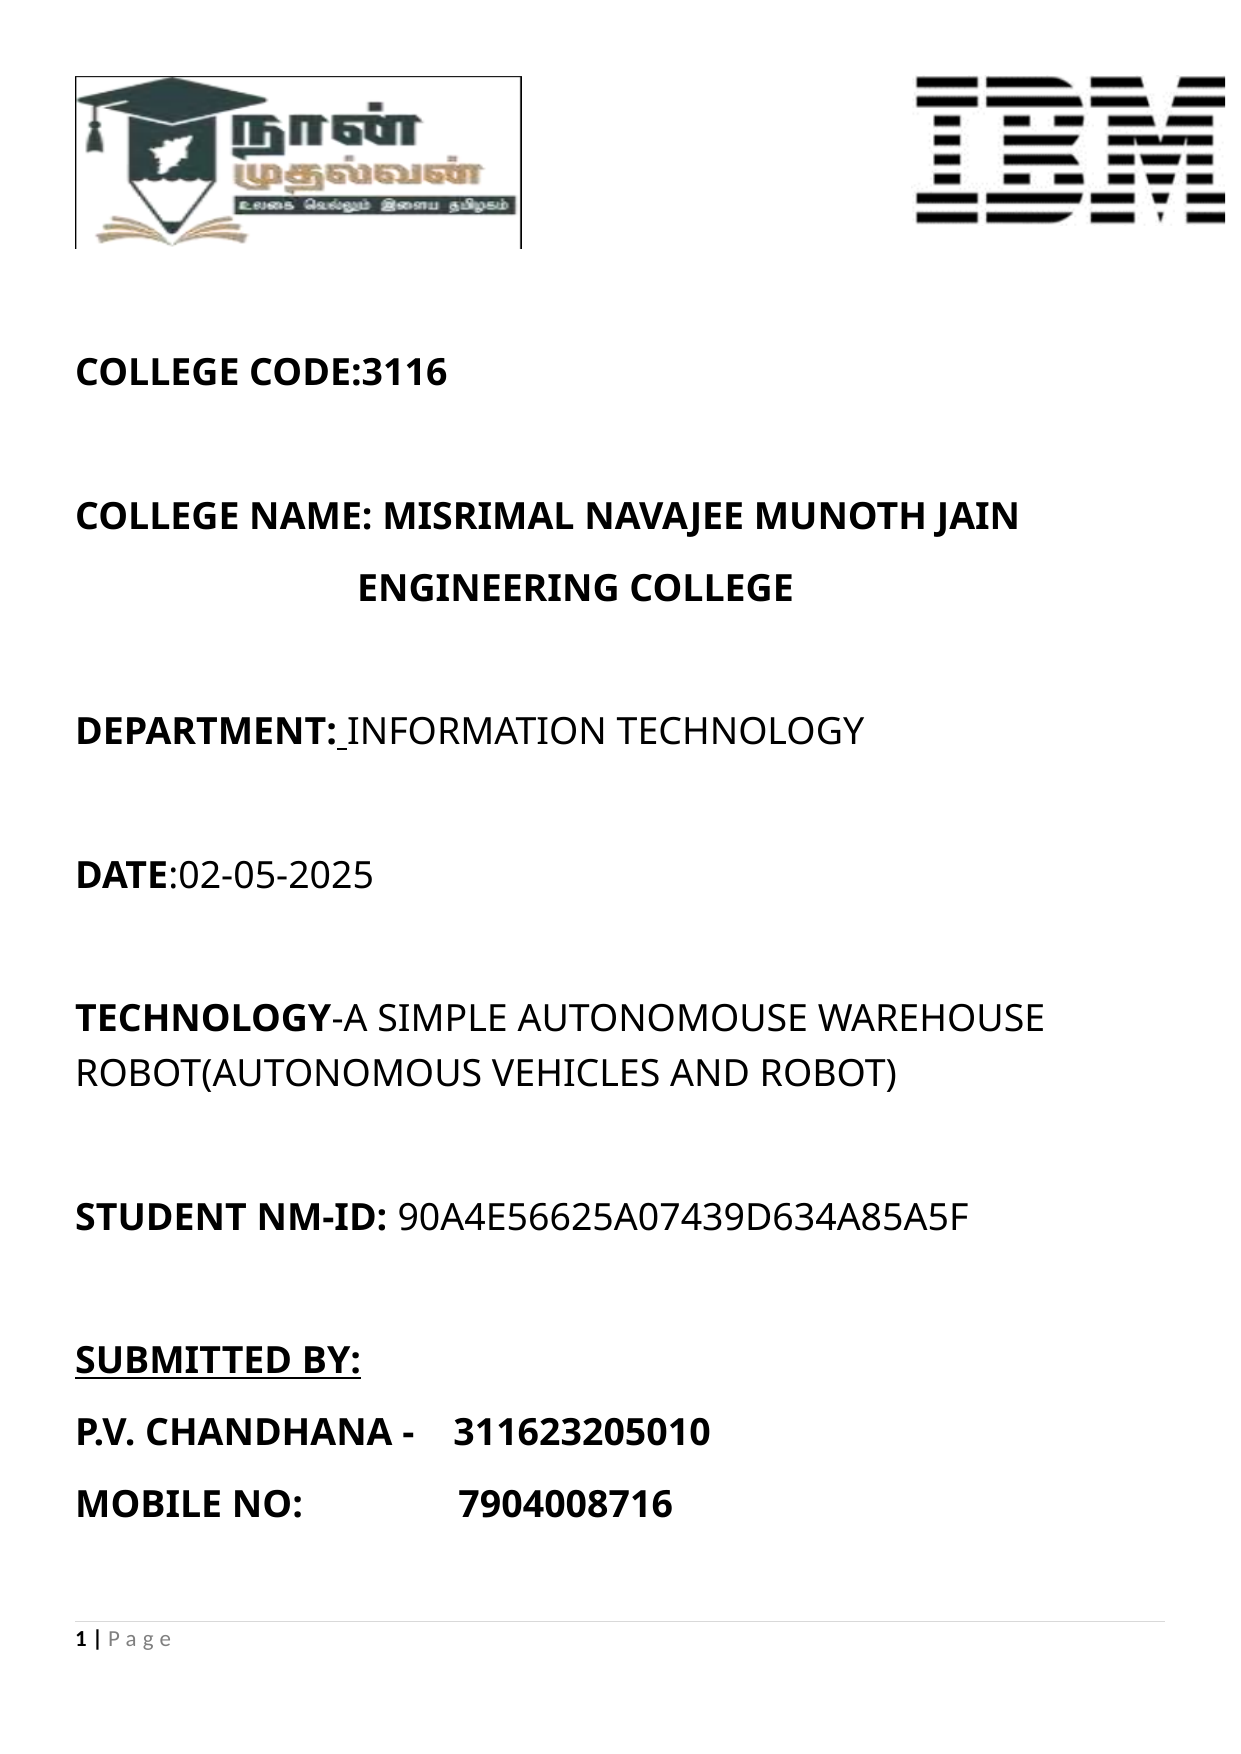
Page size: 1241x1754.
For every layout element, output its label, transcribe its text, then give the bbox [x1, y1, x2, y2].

text SUBMITTED BY: [75, 1334, 1165, 1385]
text STUDENT NM-ID: 90A4E56625A07439D634A85A5F [75, 1190, 1165, 1241]
picture [75, 75, 522, 249]
text COLLEGE CODE:3116 [75, 346, 1165, 397]
text DEPARTMENT: INFORMATION TECHNOLOGY [75, 704, 1165, 755]
text MOBILE NO: 7904008716 [75, 1477, 1165, 1528]
text ENGINEERING COLLEGE [75, 561, 1165, 612]
text P.V. CHANDHANA - 311623205010 [75, 1405, 1165, 1456]
picture [906, 75, 1225, 224]
text DATE:02-05-2025 [75, 848, 1165, 899]
text COLLEGE NAME: MISRIMAL NAVAJEE MUNOTH JAIN [75, 489, 1165, 540]
text TECHNOLOGY-A SIMPLE AUTONOMOUSE WAREHOUSE ROBOT(AUTONOMOUS VEHICLES AND ROBOT) [75, 991, 1165, 1098]
